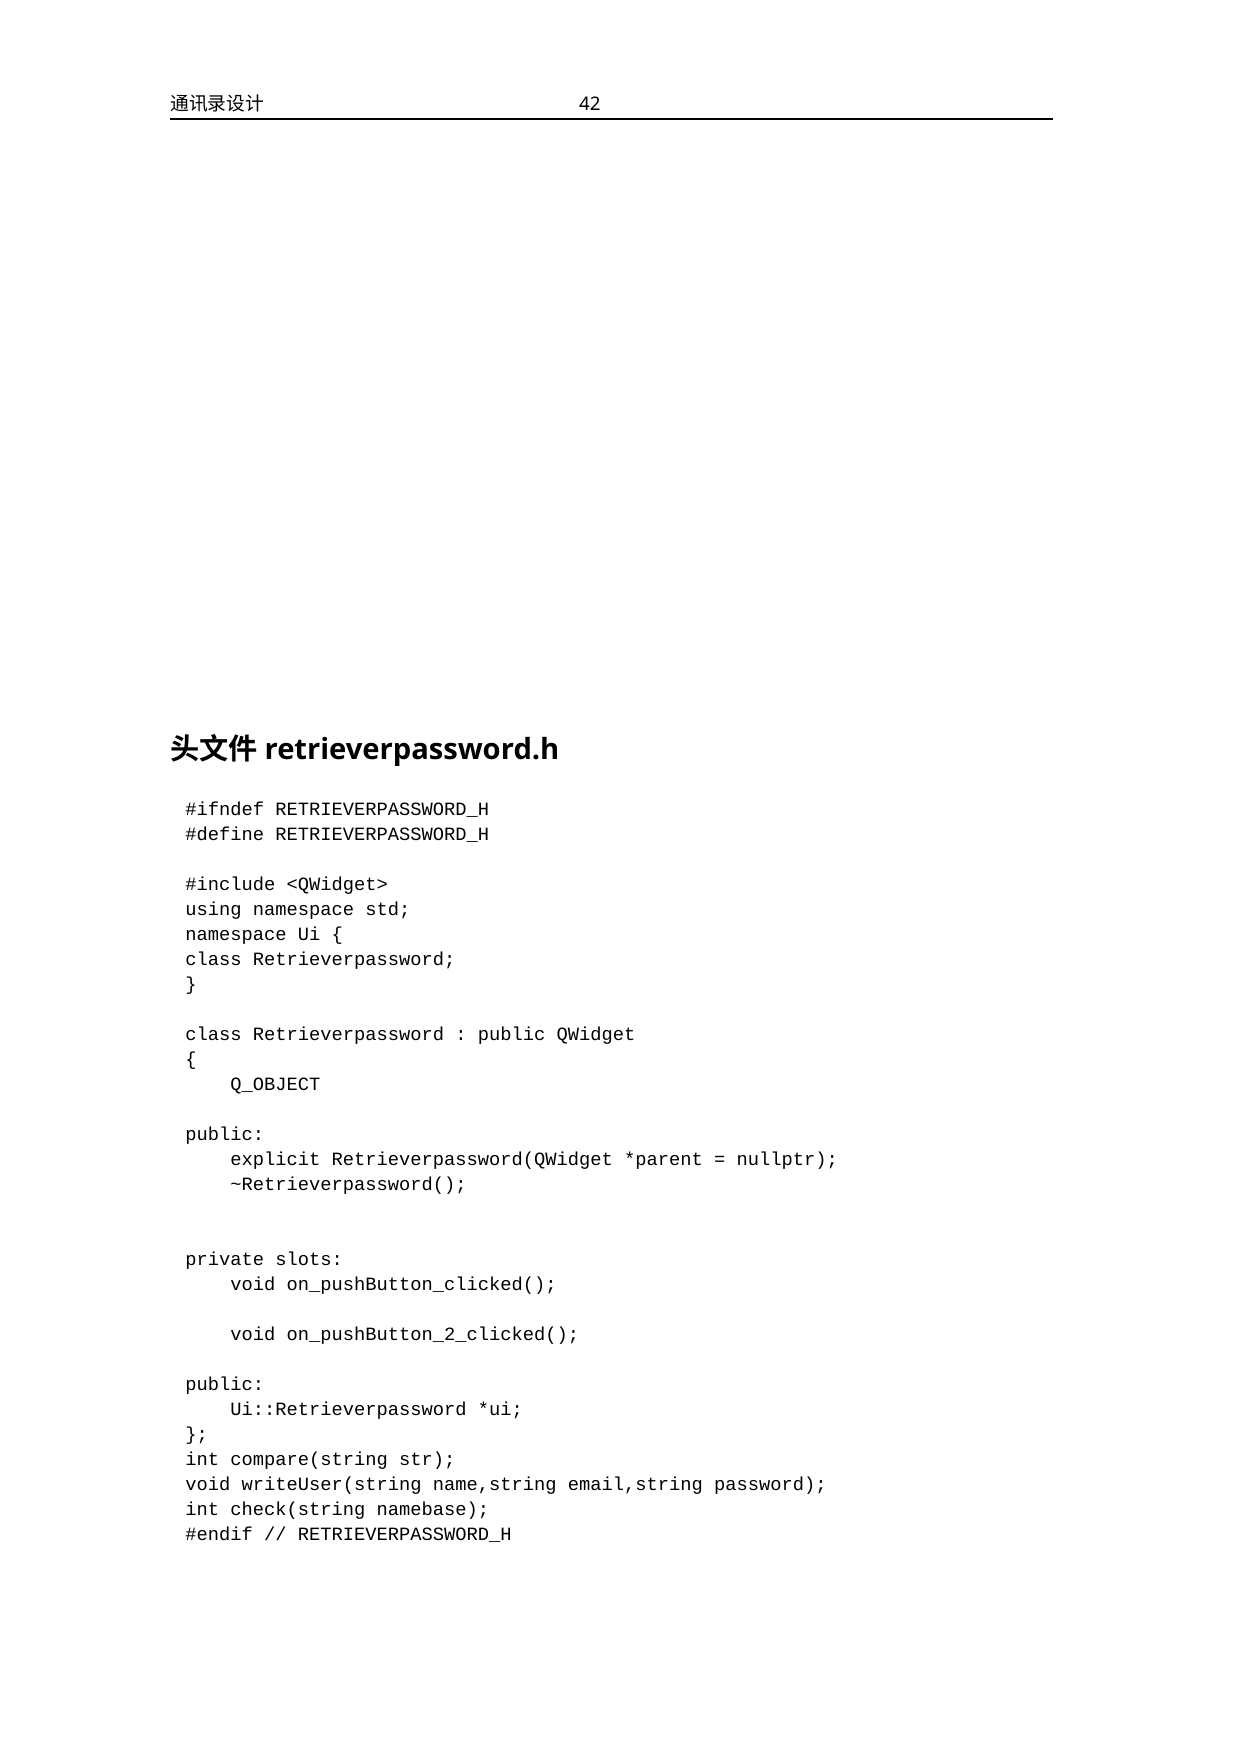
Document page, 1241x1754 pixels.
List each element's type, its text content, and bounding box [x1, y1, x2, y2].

text 头文件 retrieverpassword.h [170, 714, 1053, 779]
